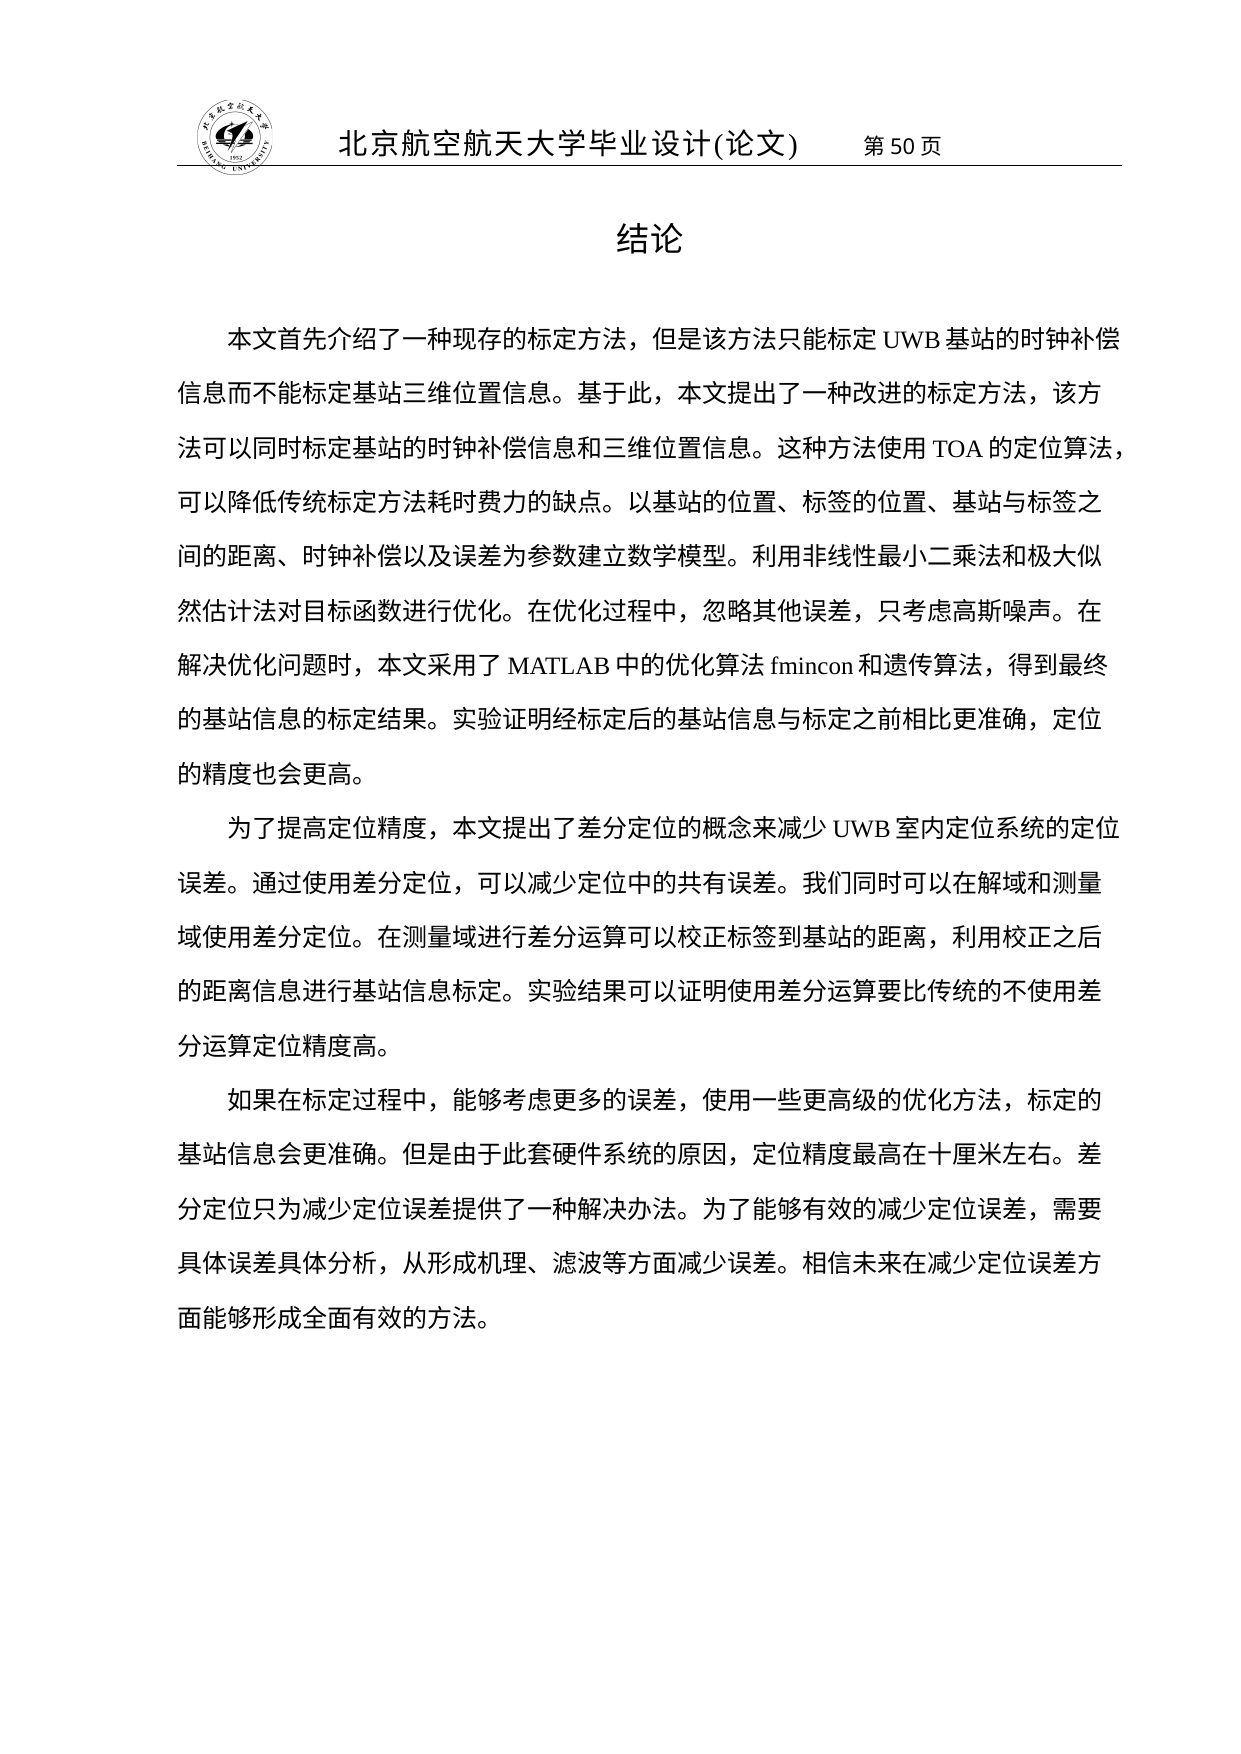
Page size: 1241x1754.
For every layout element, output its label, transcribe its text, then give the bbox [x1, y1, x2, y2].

text 本文首先介绍了一种现存的标定方法，但是该方法只能标定UWB基站的时钟补偿信息而不能标定基站三维位置信息。基于此，本文提出了一种改进的标定方法，该方法可以同时标定基站的时钟补偿信息和三维位置信息。这种方法使用TOA的定位算法，可以降低传统标定方法耗时费力的缺点。以基站的位置、标签的位置、基站与标签之间的距离、时钟补偿以及误差为参数建立数学模型。利用非线性最小二乘法和极大似然估计法对目标函数进行优化。在优化过程中，忽略其他误差，只考虑高斯噪声。在解决优化问题时，本文采用了MATLAB中的优化算法fmincon和遗传算法，得到最终的基站信息的标定结果。实验证明经标定后的基站信息与标定之前相比更准确，定位的精度也会更高。 [177, 319, 1122, 791]
subtitle 结论 [177, 213, 1122, 261]
text 为了提高定位精度，本文提出了差分定位的概念来减少UWB室内定位系统的定位误差。通过使用差分定位，可以减少定位中的共有误差。我们同时可以在解域和测量域使用差分定位。在测量域进行差分运算可以校正标签到基站的距离，利用校正之后的距离信息进行基站信息标定。实验结果可以证明使用差分运算要比传统的不使用差分运算定位精度高。 [177, 809, 1122, 1062]
picture [197, 100, 273, 165]
text 如果在标定过程中，能够考虑更多的误差，使用一些更高级的优化方法，标定的基站信息会更准确。但是由于此套硬件系统的原因，定位精度最高在十厘米左右。差分定位只为减少定位误差提供了一种解决办法。为了能够有效的减少定位误差，需要具体误差具体分析，从形成机理、滤波等方面减少误差。相信未来在减少定位误差方面能够形成全面有效的方法。 [177, 1081, 1122, 1334]
picture [197, 166, 273, 175]
